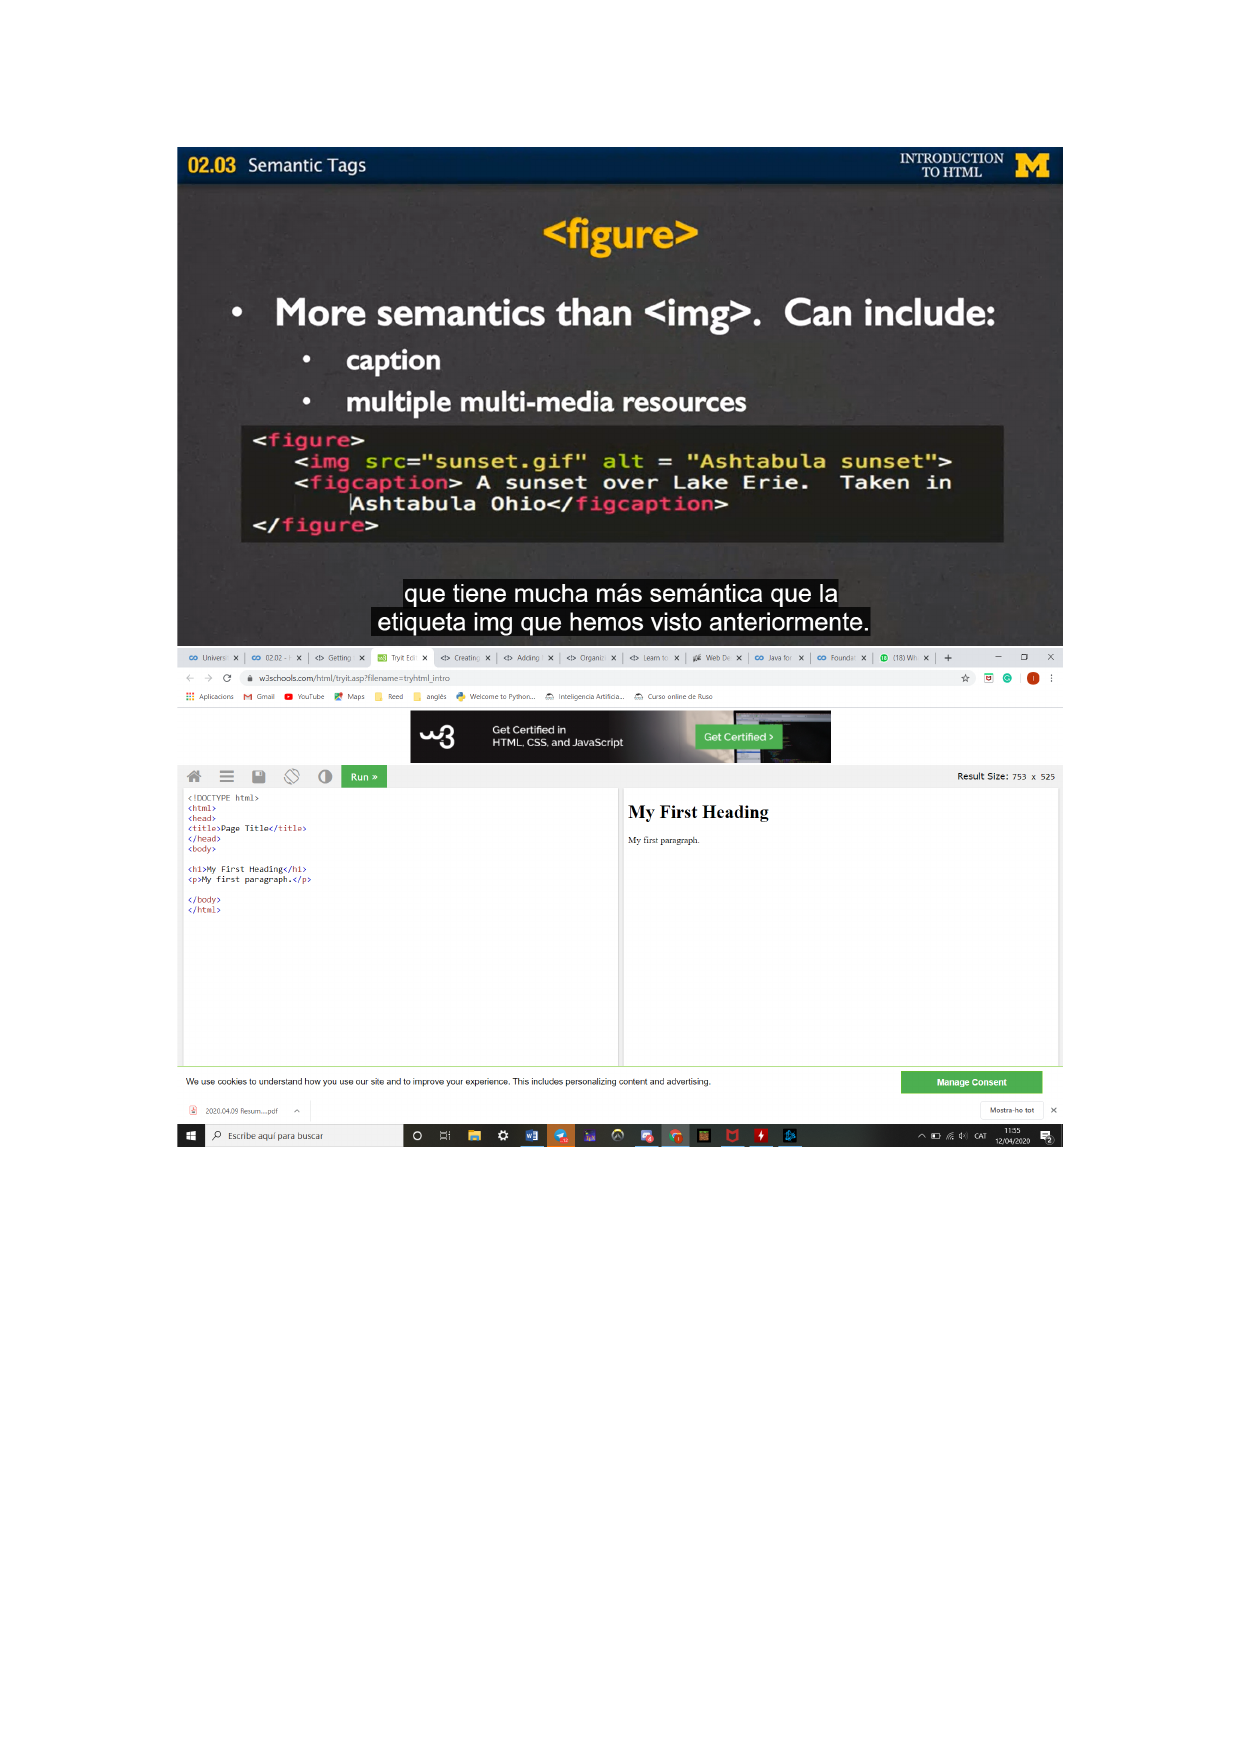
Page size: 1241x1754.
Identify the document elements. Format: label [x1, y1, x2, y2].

picture [177, 147, 1063, 646]
picture [177, 648, 1063, 1147]
